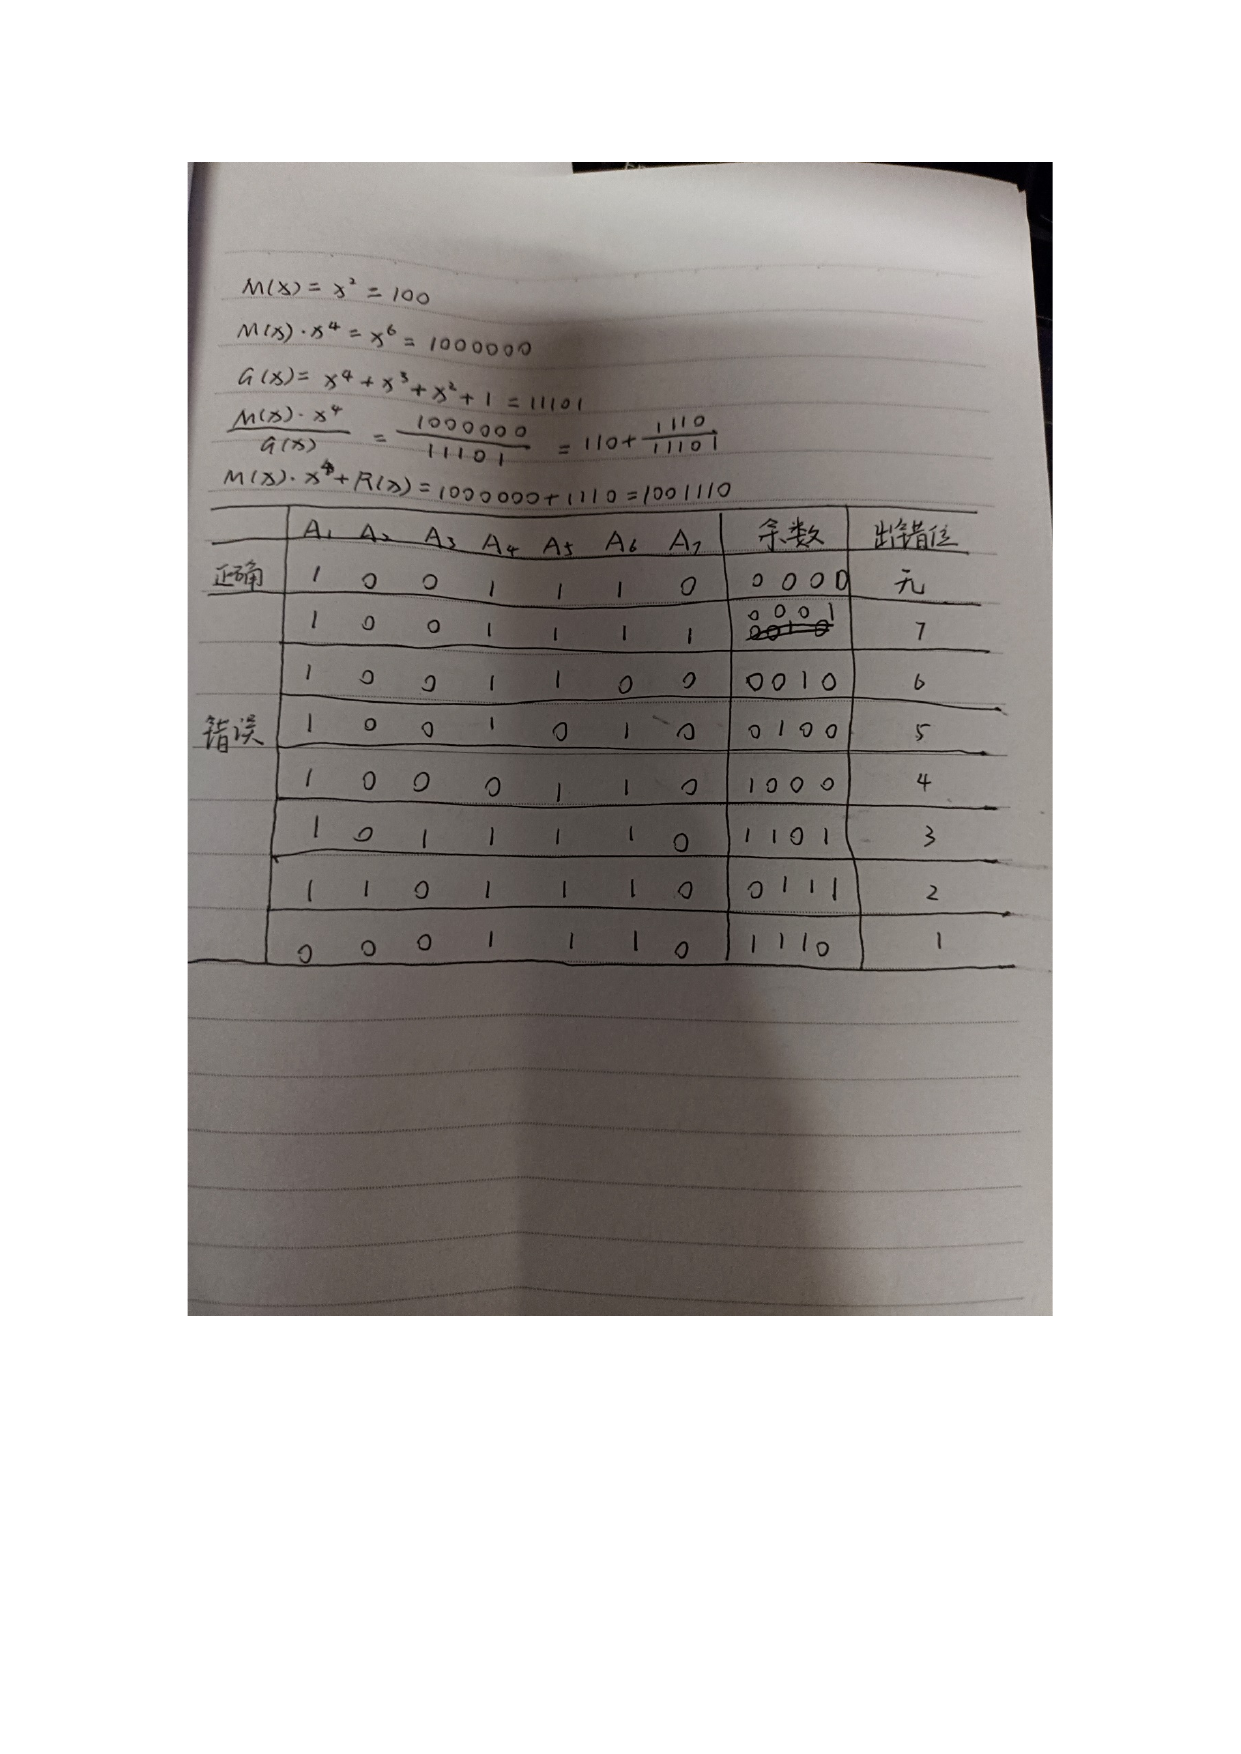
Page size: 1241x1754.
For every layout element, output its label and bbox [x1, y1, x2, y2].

picture [187, 162, 1053, 1316]
